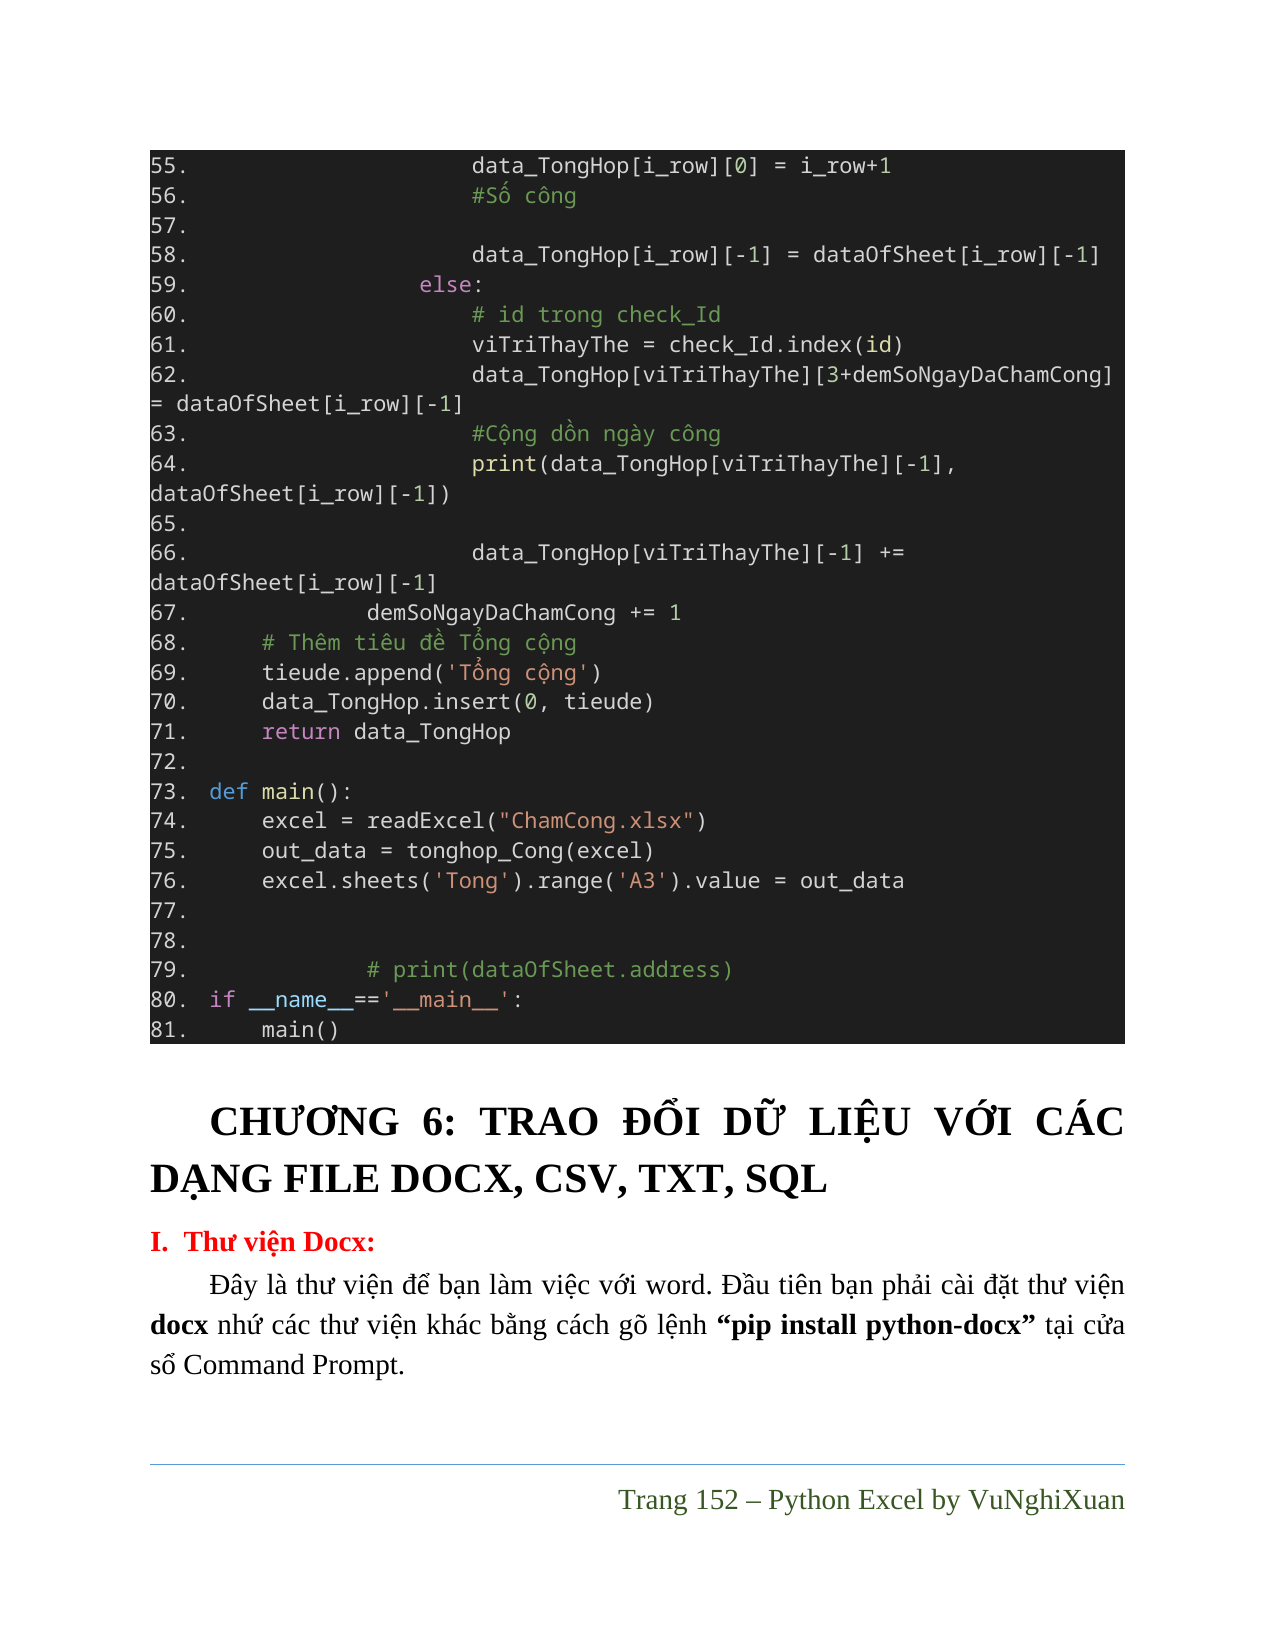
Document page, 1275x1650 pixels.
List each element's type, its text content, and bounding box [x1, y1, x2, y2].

list print(data_TongHop[viTriThayThe][-1], dataOfSheet[i_row][-1]) [150, 448, 1125, 507]
list viTriThayThe = check_Id.index(id) [150, 329, 1125, 358]
list main() [150, 1014, 1125, 1044]
list #Cộng dồn ngày công [150, 418, 1125, 448]
list data_TongHop[i_row][-1] = dataOfSheet[i_row][-1] [150, 239, 1125, 269]
list # print(dataOfSheet.address) [150, 954, 1125, 984]
list def main(): [150, 776, 1125, 805]
list demSoNgayDaChamCong += 1 [150, 597, 1125, 627]
list #Số công [150, 180, 1125, 209]
text Đây là thư viện để bạn làm việc với word. Đầu tiên bạn phải cài đặt thư viện docx nhứ các thư viện khác bằng cách gõ lệnh “pip install python-docx” tại cửa sổ Command Prompt. [150, 1267, 1125, 1381]
list out_data = tonghop_Cong(excel) [150, 835, 1125, 865]
list # id trong check_Id [150, 299, 1125, 329]
list if __name__=='__main__': [150, 984, 1125, 1014]
subtitle Thư viện Docx: [150, 1224, 1125, 1257]
list excel.sheets('Tong').range('A3').value = out_data [150, 865, 1125, 895]
list data_TongHop[i_row][0] = i_row+1 [150, 150, 1125, 180]
list data_TongHop[viTriThayThe][3+demSoNgayDaChamCong] = dataOfSheet[i_row][-1] [150, 358, 1125, 418]
list data_TongHop[viTriThayThe][-1] += dataOfSheet[i_row][-1] [150, 537, 1125, 597]
list excel = readExcel("ChamCong.xlsx") [150, 805, 1125, 835]
list # Thêm tiêu đề Tổng cộng [150, 627, 1125, 656]
list return data_TongHop [150, 716, 1125, 746]
list else: [150, 269, 1125, 299]
text CHƯƠNG 6: TRAO ĐỔI DỮ LIỆU VỚI CÁC DẠNG FILE DOCX, CSV, TXT, SQL [150, 1096, 1125, 1202]
list tieude.append('Tổng cộng') [150, 656, 1125, 686]
list data_TongHop.insert(0, tieude) [150, 686, 1125, 716]
